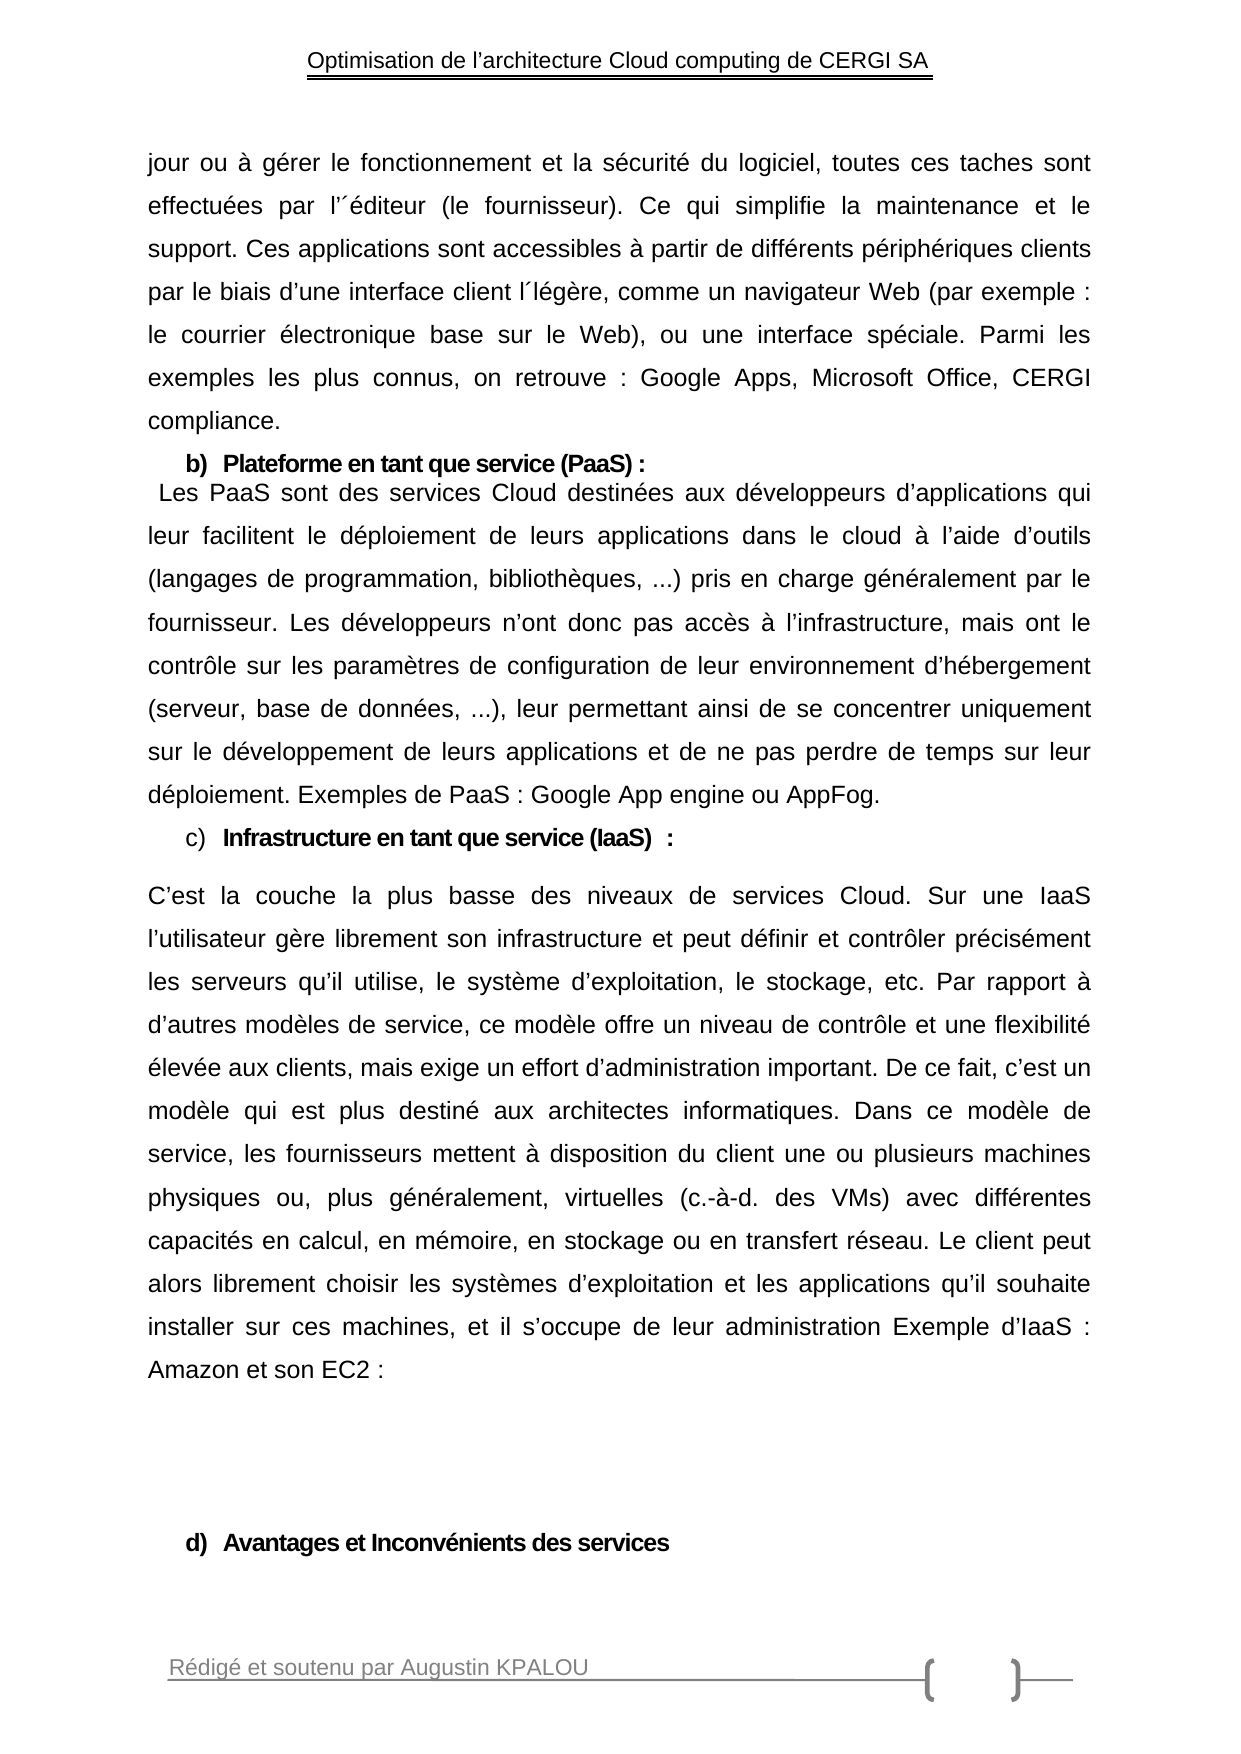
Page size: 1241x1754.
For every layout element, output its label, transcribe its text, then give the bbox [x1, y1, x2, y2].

title Plateforme en tant que service (PaaS) : [185, 449, 1093, 478]
title Avantages et Inconvénients des services [185, 1528, 1093, 1556]
list Infrastructure en tant que service (IaaS) : [185, 823, 1093, 852]
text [148, 148, 1093, 435]
text Les PaaS sont des services Cloud destinées aux développeurs d’applications qui leur facilitent le déploiement de leurs applications dans le cloud à l’aide d’outils (langages de programmation, bibliothèques, ...) pris en charge généralement par le fournisseur. Les développeurs n’ont donc pas accès à l’infrastructure, mais ont le contrôle sur les paramètres de configuration de leur environnement d’hébergement (serveur, base de données, ...), leur permettant ainsi de se concentrer uniquement sur le développement de leurs applications et de ne pas perdre de temps sur leur déploiement. Exemples de PaaS : Google App engine ou AppFog. [148, 478, 1093, 809]
text C’est la couche la plus basse des niveaux de services Cloud. Sur une IaaS l’utilisateur gère librement son infrastructure et peut définir et contrôler précisément les serveurs qu’il utilise, le système d’exploitation, le stockage, etc. Par rapport à d’autres modèles de service, ce modèle offre un niveau de contrôle et une flexibilité élevée aux clients, mais exige un effort d’administration important. De ce fait, c’est un modèle qui est plus destiné aux architectes informatiques. Dans ce modèle de service, les fournisseurs mettent à disposition du client une ou plusieurs machines physiques ou, plus généralement, virtuelles (c.-à-d. des VMs) avec différentes capacités en calcul, en mémoire, en stockage ou en transfert réseau. Le client peut alors librement choisir les systèmes d’exploitation et les applications qu’il souhaite installer sur ces machines, et il s’occupe de leur administration Exemple d’IaaS : Amazon et son EC2 : [148, 881, 1093, 1384]
